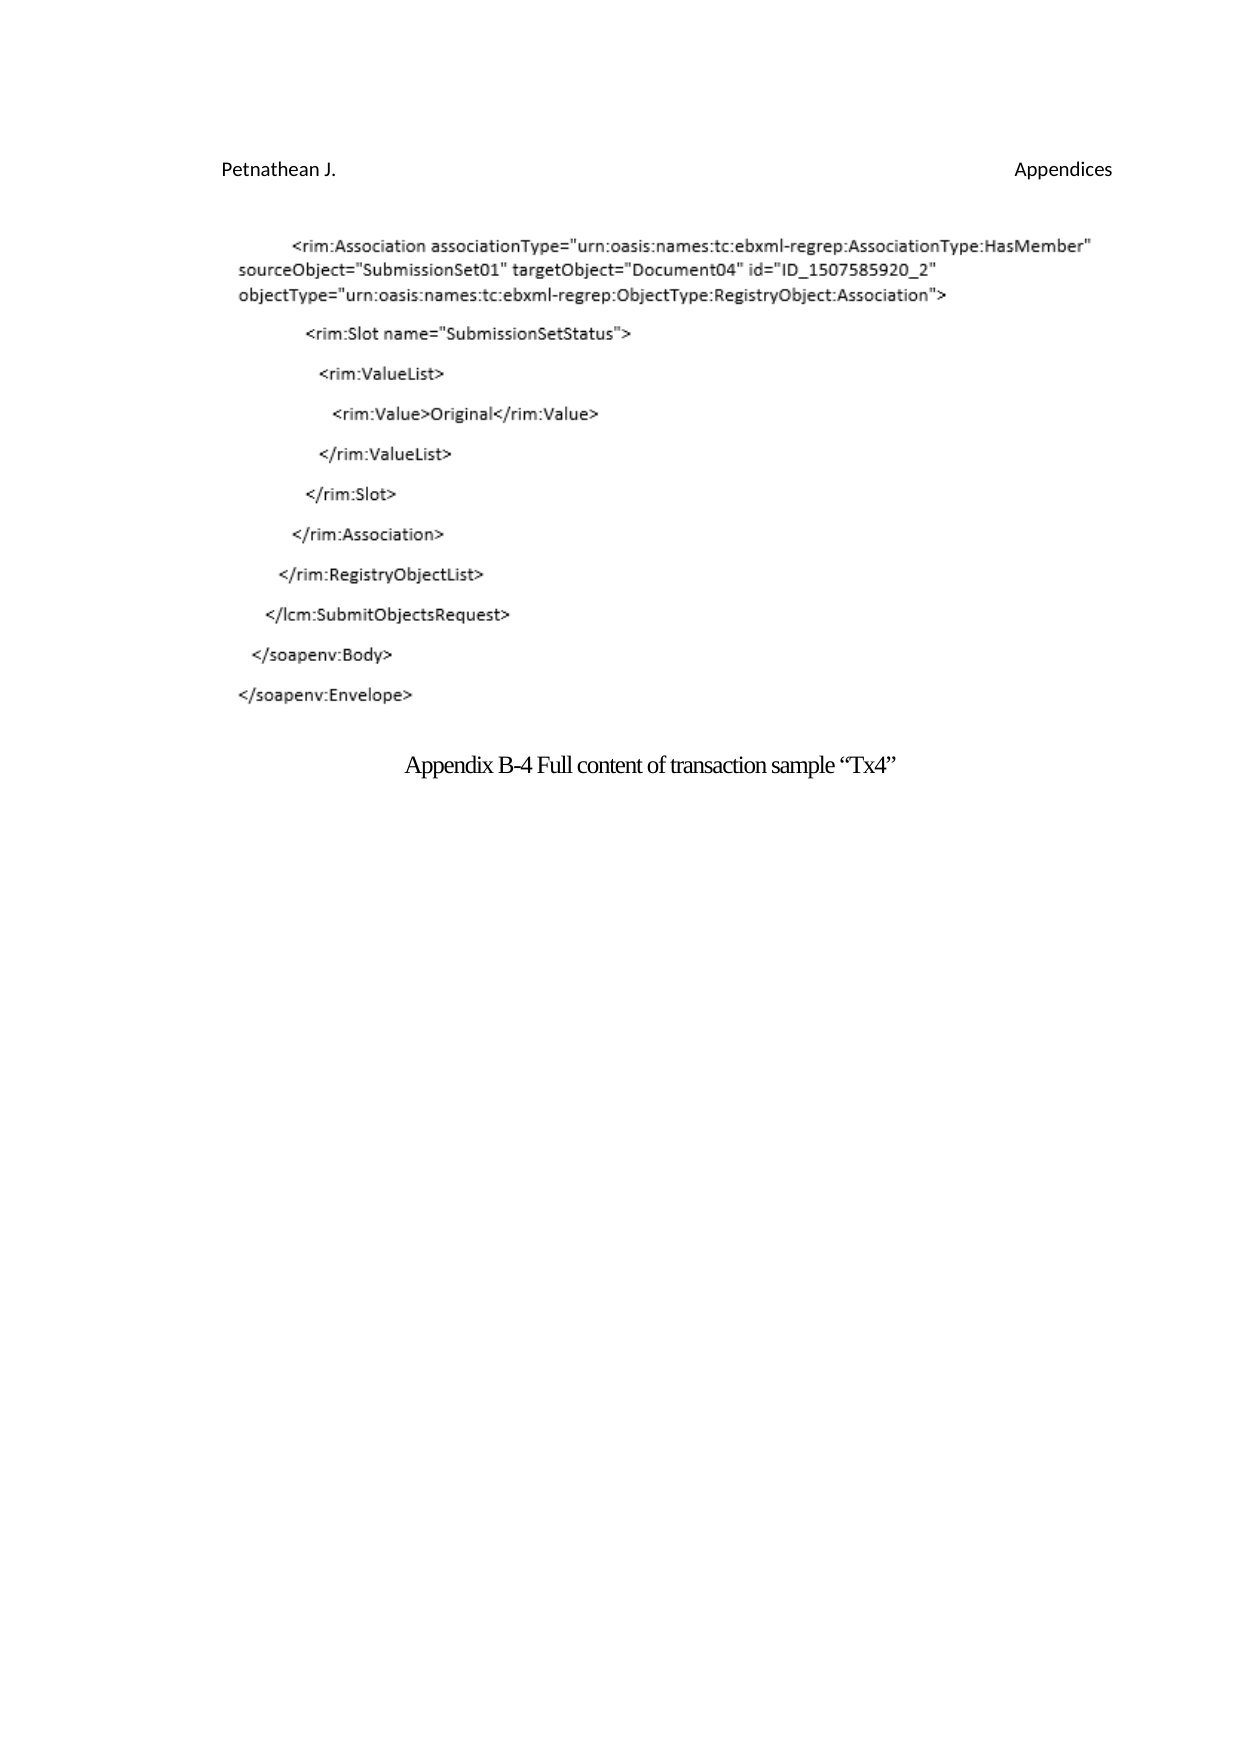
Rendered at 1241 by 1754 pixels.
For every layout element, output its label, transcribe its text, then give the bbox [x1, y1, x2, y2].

text Appendix B-4 Full content of transaction sample “Tx4” [209, 750, 1092, 779]
picture [221, 221, 1109, 716]
